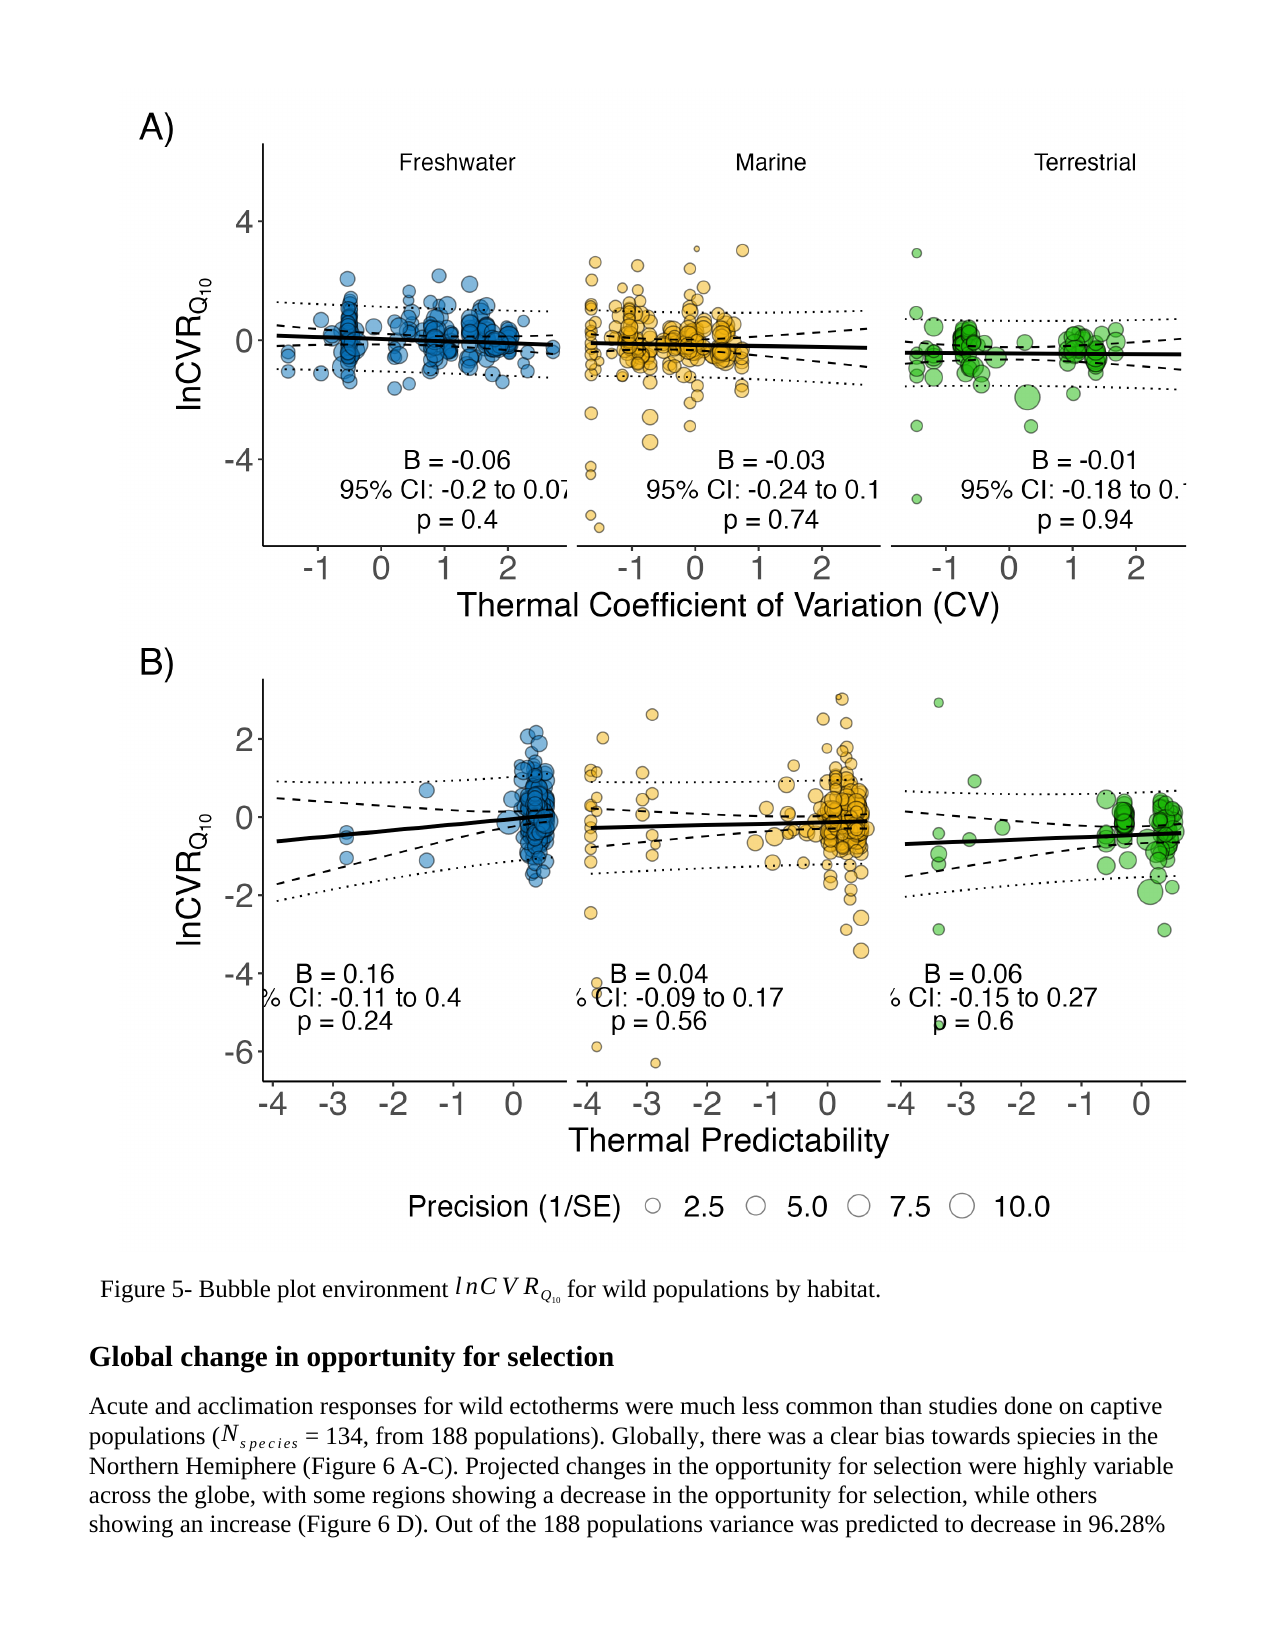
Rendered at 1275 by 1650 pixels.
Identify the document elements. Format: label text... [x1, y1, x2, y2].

picture [118, 88, 1187, 1252]
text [89, 1391, 1186, 1538]
subtitle Global change in opportunity for selection [89, 1339, 1186, 1373]
table_header Figure 5- Bubble plot environment for wild populations by habitat. [89, 89, 1186, 1318]
